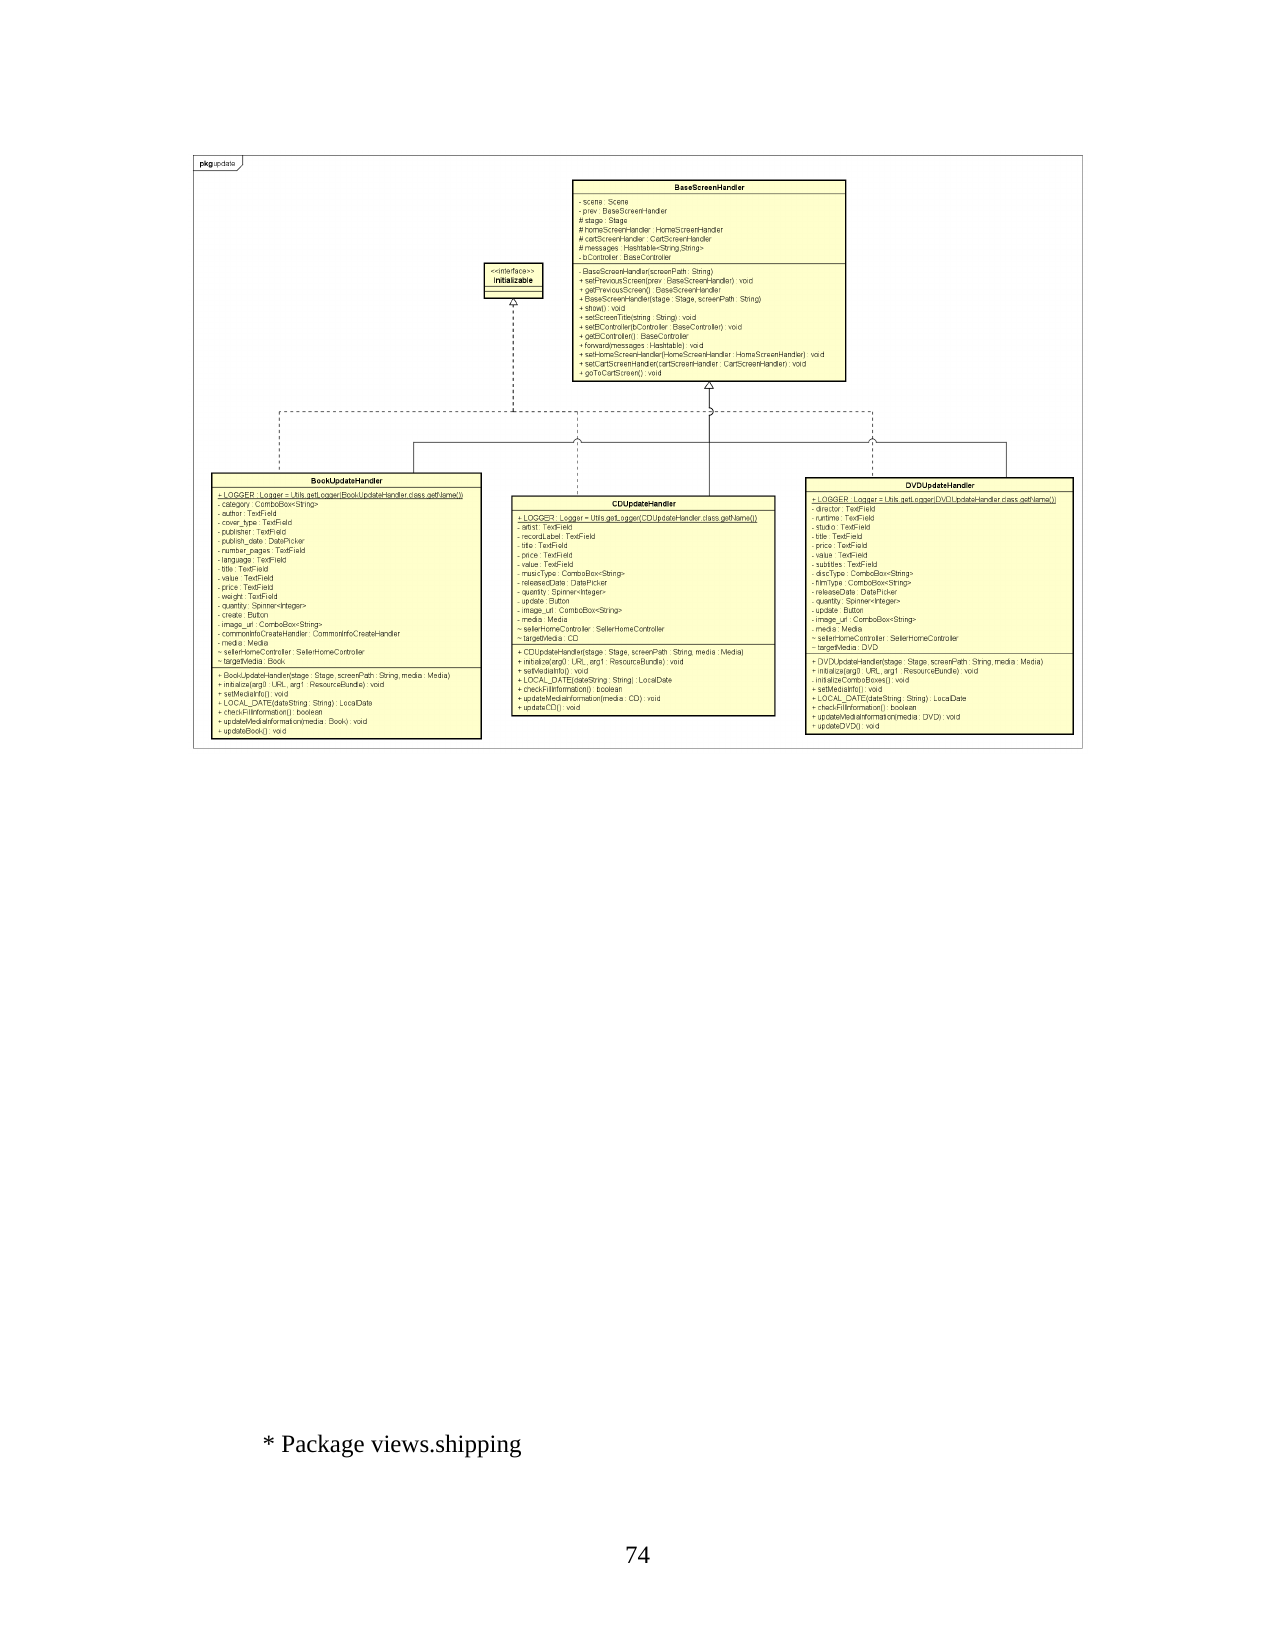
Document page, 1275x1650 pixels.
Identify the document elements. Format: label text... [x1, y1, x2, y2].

picture [187, 150, 1088, 754]
text * Package views.shipping [187, 1429, 1087, 1458]
